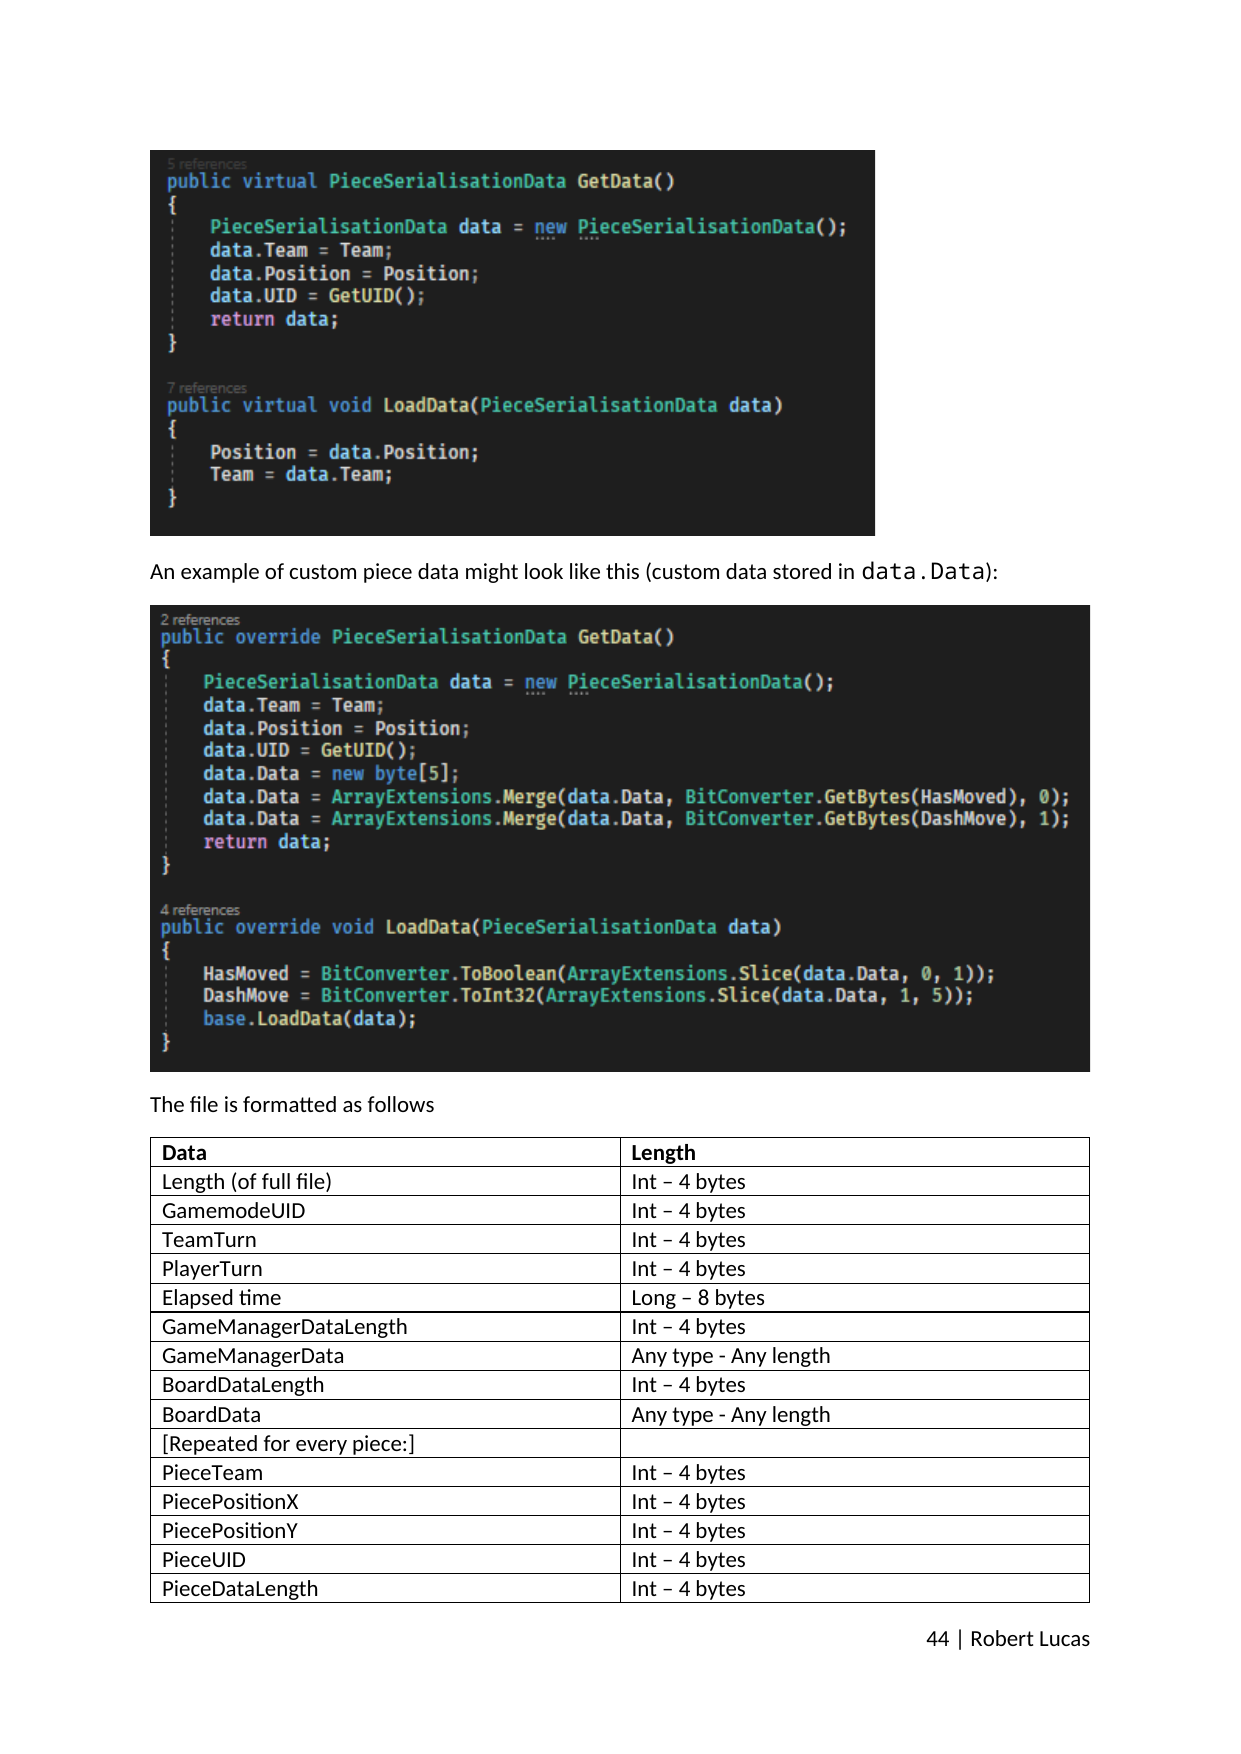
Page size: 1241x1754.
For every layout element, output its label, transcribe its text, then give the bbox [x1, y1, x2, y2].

table_cell PieceDataLength [151, 1574, 620, 1602]
picture [150, 605, 1091, 1072]
table_cell Int – 4 bytes [621, 1371, 1089, 1399]
table_cell Elapsed time [151, 1284, 620, 1311]
table_cell GameManagerDataLength [151, 1313, 620, 1341]
table_cell Long – 8 bytes [621, 1284, 1089, 1311]
table_header Length [621, 1138, 1089, 1166]
text An example of custom piece data might look like this (custom data stored in data.Data): [150, 555, 1090, 586]
table_cell Any type - Any length [621, 1400, 1089, 1428]
table_cell Int – 4 bytes [621, 1313, 1089, 1341]
table_cell BoardData [151, 1400, 620, 1428]
picture [150, 150, 876, 536]
table_cell Any type - Any length [621, 1342, 1089, 1369]
table_cell Int – 4 bytes [621, 1545, 1089, 1573]
table_cell Int – 4 bytes [621, 1516, 1089, 1544]
table_cell Int – 4 bytes [621, 1225, 1089, 1253]
table_cell GamemodeUID [151, 1196, 620, 1224]
table_cell PieceTeam [151, 1458, 620, 1486]
table_header Data [151, 1138, 620, 1166]
table_cell PiecePositionY [151, 1516, 620, 1544]
table_cell Int – 4 bytes [621, 1458, 1089, 1486]
table_cell TeamTurn [151, 1225, 620, 1253]
table_cell PieceUID [151, 1545, 620, 1573]
table_cell [Repeated for every piece:] [151, 1429, 620, 1457]
table_cell BoardDataLength [151, 1371, 620, 1399]
table_cell Int – 4 bytes [621, 1487, 1089, 1515]
table_cell PlayerTurn [151, 1254, 620, 1282]
table_cell Int – 4 bytes [621, 1574, 1089, 1602]
table_cell GameManagerData [151, 1342, 620, 1369]
table_cell Int – 4 bytes [621, 1196, 1089, 1224]
table_cell [621, 1429, 1089, 1457]
text The file is formatted as follows [150, 1090, 1090, 1118]
table_cell Int – 4 bytes [621, 1167, 1089, 1195]
table_cell Int – 4 bytes [621, 1254, 1089, 1282]
table_cell Length (of full file) [151, 1167, 620, 1195]
table_cell PiecePositionX [151, 1487, 620, 1515]
